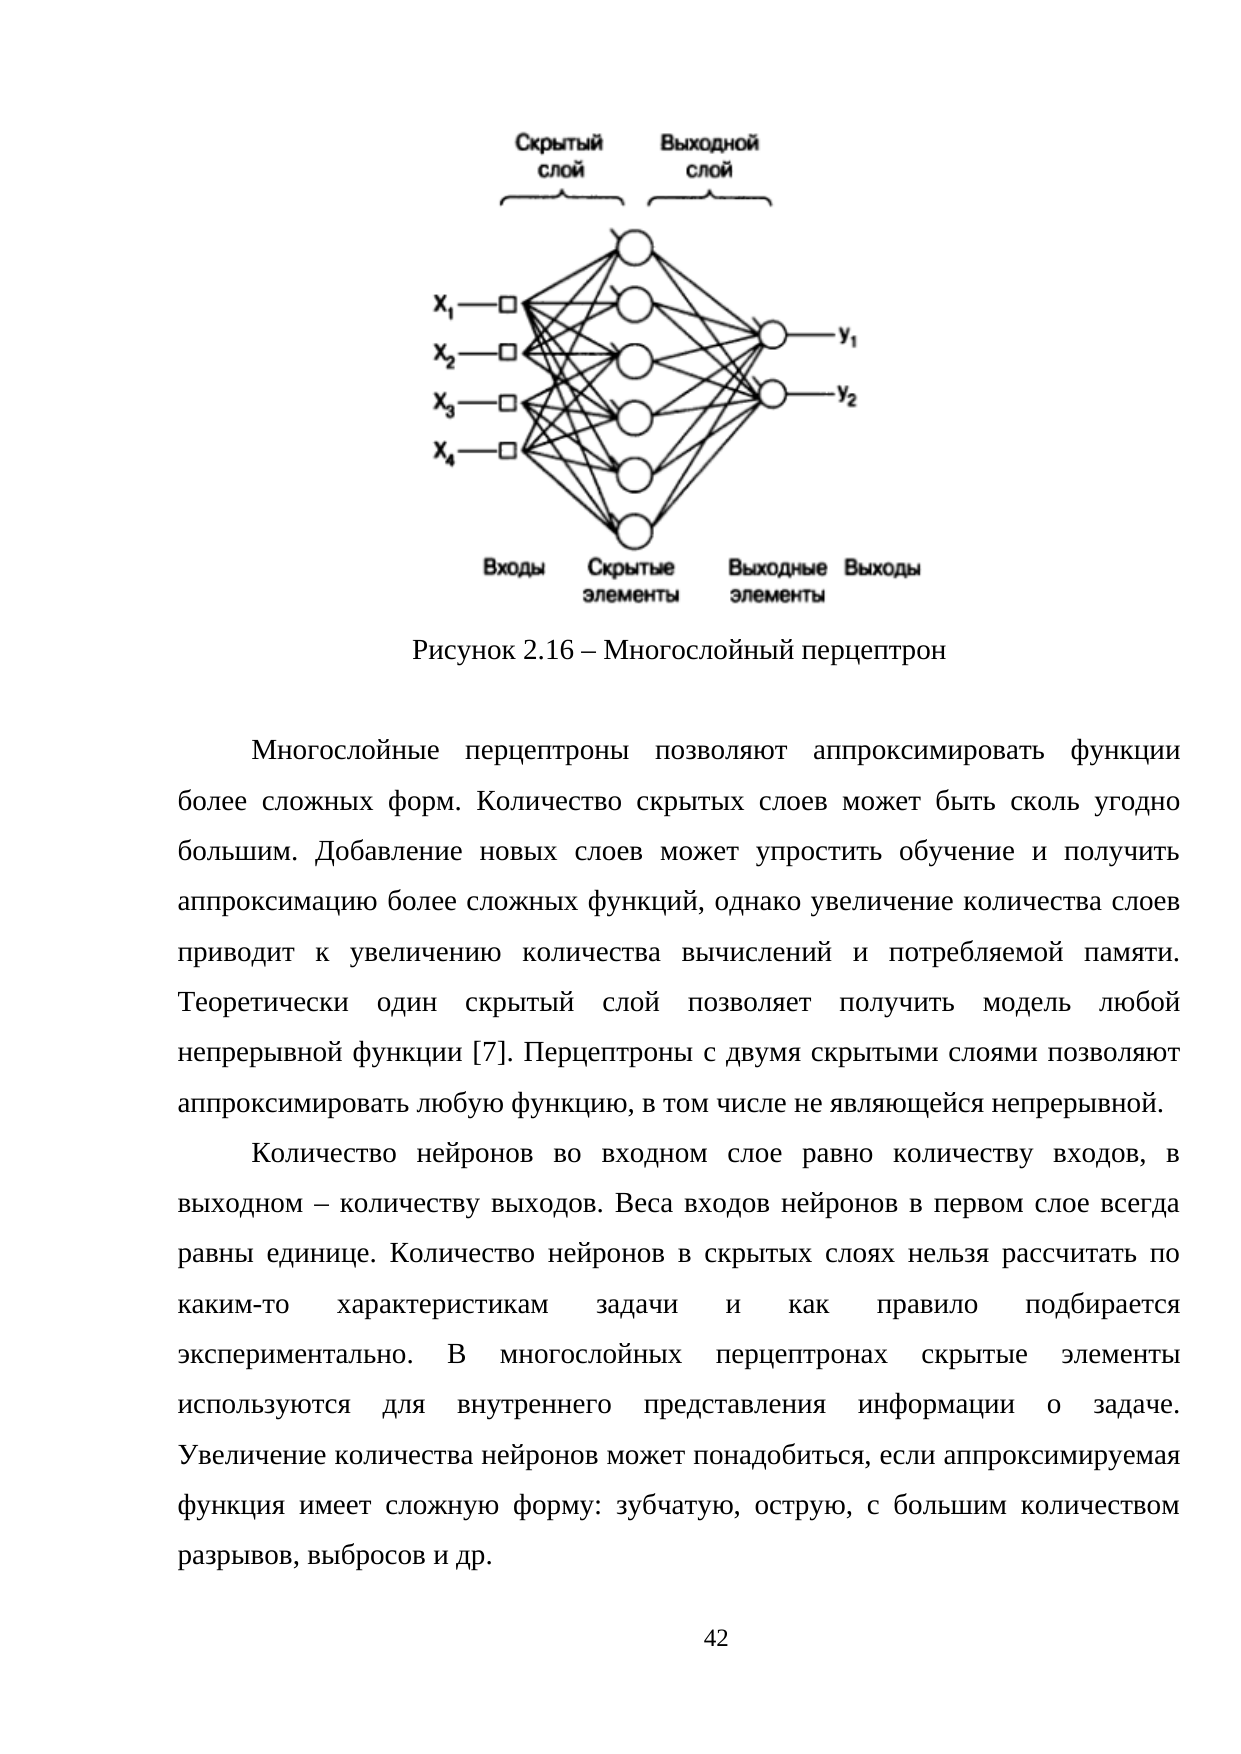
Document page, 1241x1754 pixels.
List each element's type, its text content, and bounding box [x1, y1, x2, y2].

text Количество нейронов во входном слое равно количеству входов, в выходном – количеству выходов. Веса входов нейронов в первом слое всегда равны единице. Количество нейронов в скрытых слоях нельзя рассчитать по каким-то характеристикам задачи и как правило подбирается экспериментально. В многослойных перцептронах скрытые элементы используются для внутреннего представления информации о задаче. Увеличение количества нейронов может понадобиться, если аппроксимируемая функция имеет сложную форму: зубчатую, острую, с большим количеством разрывов, выбросов и др. [177, 1135, 1181, 1571]
text Многослойные перцептроны позволяют аппроксимировать функции более сложных форм. Количество скрытых слоев может быть сколь угодно большим. Добавление новых слоев может упростить обучение и получить аппроксимацию более сложных функций, однако увеличение количества слоев приводит к увеличению количества вычислений и потребляемой памяти. Теоретически один скрытый слой позволяет получить модель любой непрерывной функции [7]. Перцептроны с двумя скрытыми слоями позволяют аппроксимировать любую функцию, в том числе не являющейся непрерывной. [177, 732, 1181, 1118]
picture [422, 118, 936, 616]
